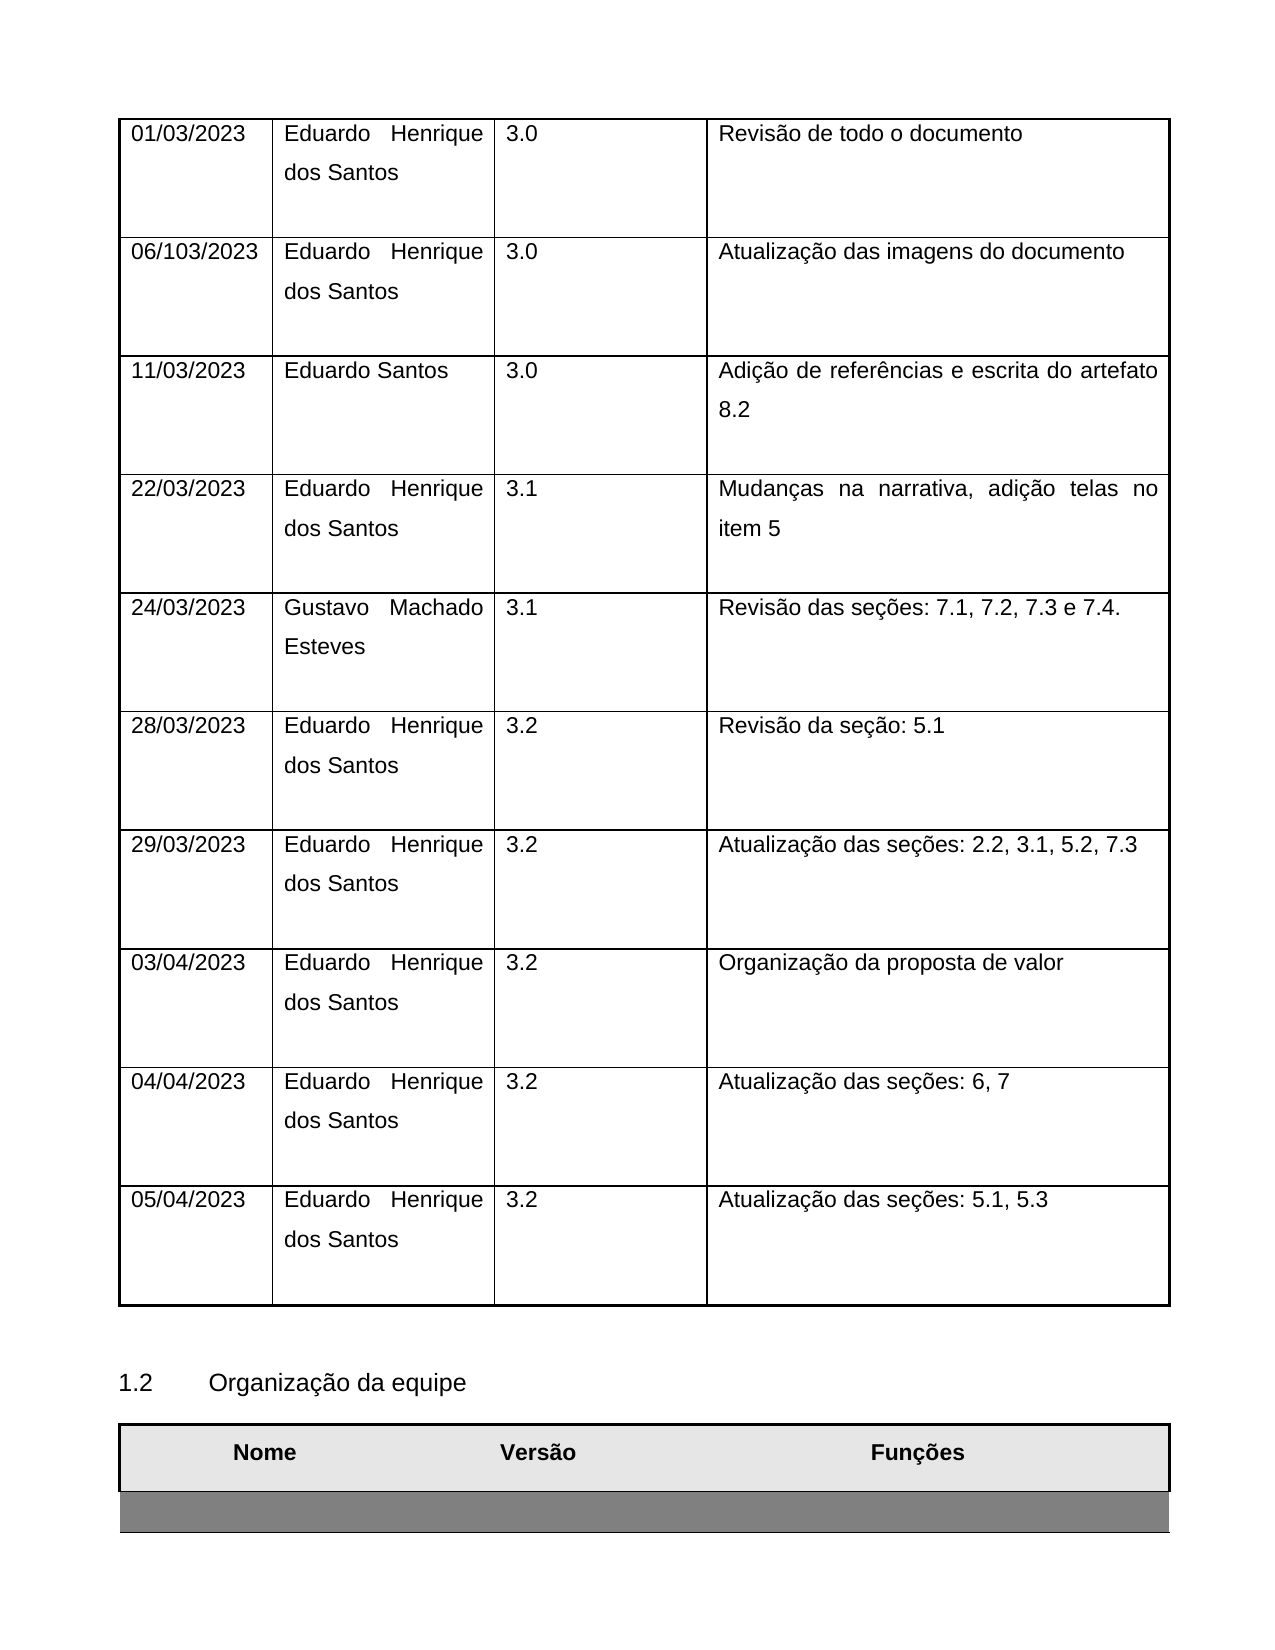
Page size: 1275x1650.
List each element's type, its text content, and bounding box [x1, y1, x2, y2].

text 1.2 Organização da equipe [118, 1367, 1152, 1396]
table_cell Eduardo Henrique dos Santos [273, 831, 494, 948]
table_cell 3.2 [495, 1068, 706, 1185]
table_cell Gustavo Machado Esteves [273, 594, 494, 711]
table_cell Revisão das seções: 7.1, 7.2, 7.3 e 7.4. [708, 594, 1168, 711]
table_cell 04/04/2023 [121, 1068, 272, 1185]
table_cell [410, 1492, 666, 1532]
table_cell Adição de referências e escrita do artefato 8.2 [708, 357, 1168, 474]
table_cell Atualização das seções: 2.2, 3.1, 5.2, 7.3 [708, 831, 1168, 948]
table_header Funções [666, 1426, 1168, 1491]
table_cell 3.2 [495, 712, 706, 829]
table_cell Atualização das seções: 5.1, 5.3 [708, 1187, 1168, 1303]
table_cell Eduardo Henrique dos Santos [273, 950, 494, 1066]
table_cell 3.2 [495, 1187, 706, 1303]
table_cell 3.0 [495, 120, 706, 237]
table_cell Atualização das seções: 6, 7 [708, 1068, 1168, 1185]
table_header Nome [121, 1426, 410, 1491]
table_cell 3.1 [495, 475, 706, 592]
table_cell Eduardo Henrique dos Santos [273, 475, 494, 592]
table_cell Eduardo Henrique dos Santos [273, 1187, 494, 1303]
table_cell 24/03/2023 [121, 594, 272, 711]
table_cell Eduardo Santos [273, 357, 494, 474]
table_cell Eduardo Henrique dos Santos [273, 1068, 494, 1185]
table_cell Eduardo Henrique dos Santos [273, 712, 494, 829]
table_cell Revisão de todo o documento [708, 120, 1168, 237]
table_cell 28/03/2023 [121, 712, 272, 829]
table_cell Eduardo Henrique dos Santos [273, 238, 494, 355]
table_cell Mudanças na narrativa, adição telas no item 5 [708, 475, 1168, 592]
table_cell 01/03/2023 [121, 120, 272, 237]
table_cell 22/03/2023 [121, 475, 272, 592]
table_cell 3.0 [495, 357, 706, 474]
table_cell Eduardo Henrique dos Santos [273, 120, 494, 237]
table_cell 05/04/2023 [121, 1187, 272, 1303]
table_header Versão [410, 1426, 666, 1491]
table_cell 29/03/2023 [121, 831, 272, 948]
table_cell [666, 1492, 1169, 1532]
table_cell 3.0 [495, 238, 706, 355]
table_cell [120, 1492, 410, 1532]
table_cell 3.1 [495, 594, 706, 711]
table_cell 03/04/2023 [121, 950, 272, 1066]
table_cell 06/103/2023 [121, 238, 272, 355]
table_cell Organização da proposta de valor [708, 950, 1168, 1066]
table_cell 3.2 [495, 831, 706, 948]
table_cell 3.2 [495, 950, 706, 1066]
table_cell Atualização das imagens do documento [708, 238, 1168, 355]
table_cell Revisão da seção: 5.1 [708, 712, 1168, 829]
table_cell 11/03/2023 [121, 357, 272, 474]
